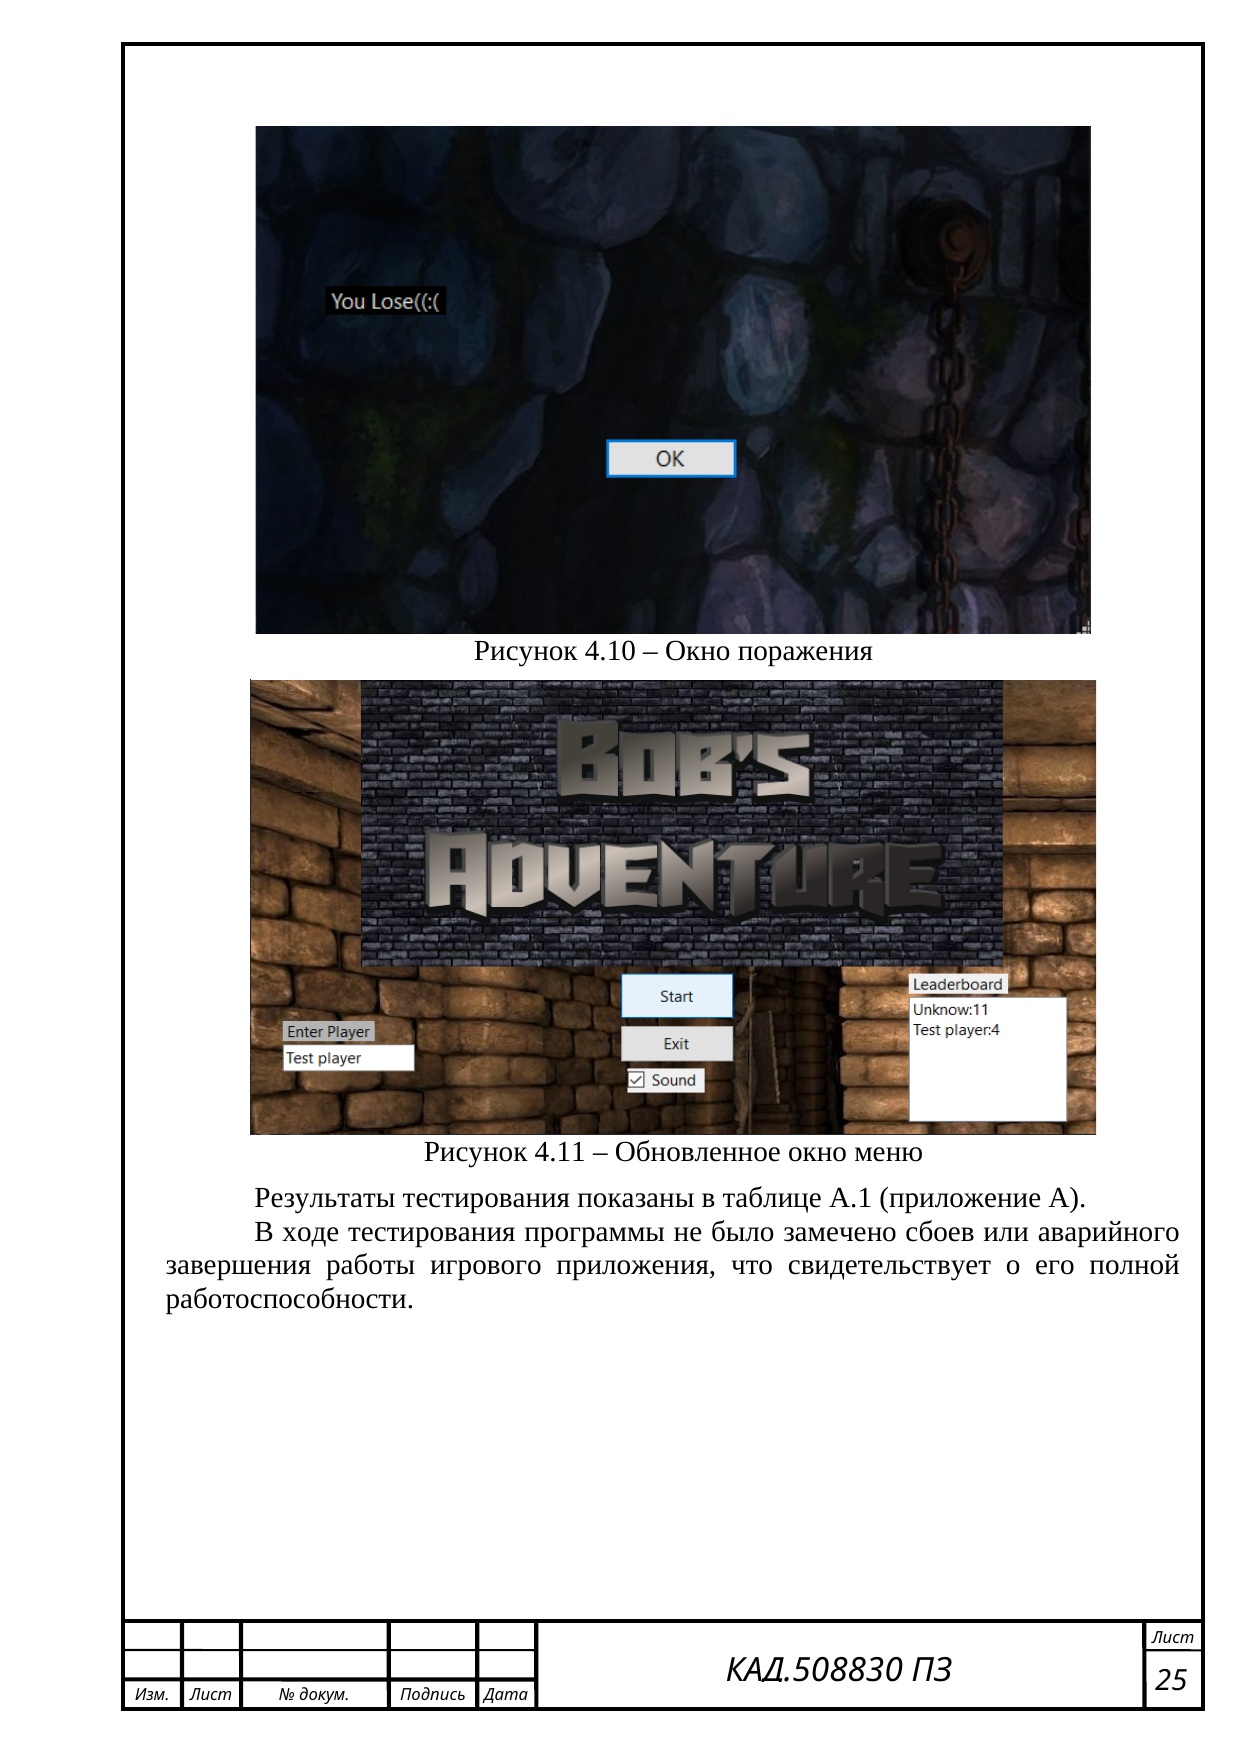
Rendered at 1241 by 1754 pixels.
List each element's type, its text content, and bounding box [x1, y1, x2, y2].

text Рисунок 4.10 – Окно поражения [165, 633, 1181, 667]
text Результаты тестирования показаны в таблице А.1 (приложение А). [165, 1180, 1181, 1214]
text В ходе тестирования программы не было замечено сбоев или аварийного завершения работы игрового приложения, что свидетельствует о его полной работоспособности. [165, 1214, 1181, 1314]
text Рисунок 4.11 – Обновленное окно меню [165, 1134, 1181, 1168]
picture [255, 126, 1091, 634]
picture [250, 679, 1097, 1135]
